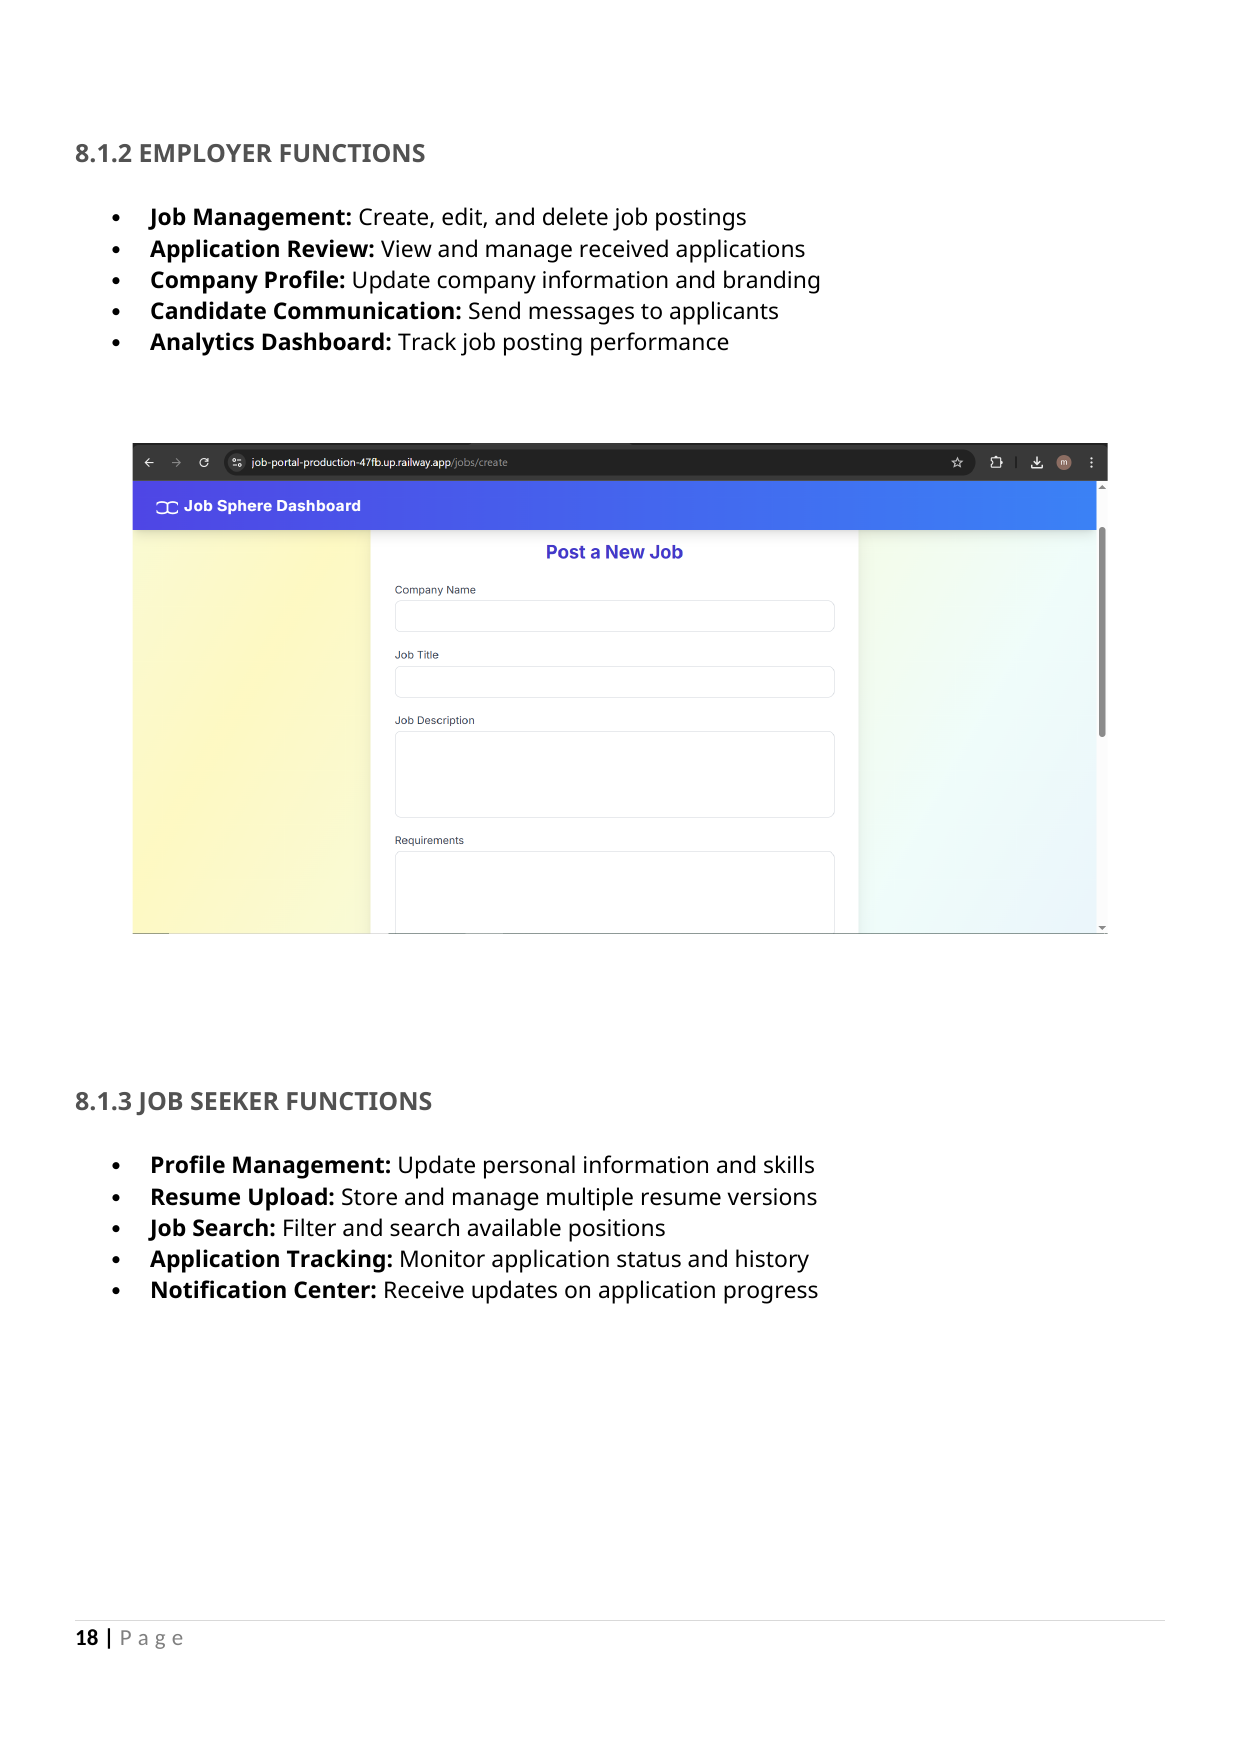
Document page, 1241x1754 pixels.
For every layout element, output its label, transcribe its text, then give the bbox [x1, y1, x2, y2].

subtitle 8.1.3 JOB SEEKER FUNCTIONS [75, 1083, 1165, 1117]
list Resume Upload: Store and manage multiple resume versions [112, 1181, 1165, 1212]
list Application Tracking: Monitor application status and history [112, 1243, 1165, 1274]
list Job Management: Create, edit, and delete job postings [112, 201, 1165, 233]
list Application Review: View and manage received applications [112, 233, 1165, 264]
picture [132, 443, 1108, 934]
list Company Profile: Update company information and branding [112, 264, 1165, 295]
list Profile Management: Update personal information and skills [112, 1149, 1165, 1181]
list Analytics Dashboard: Track job posting performance [112, 326, 1165, 358]
list Candidate Communication: Send messages to applicants [112, 295, 1165, 326]
list Job Search: Filter and search available positions [112, 1212, 1165, 1243]
subtitle 8.1.2 EMPLOYER FUNCTIONS [75, 135, 1165, 169]
list Notification Center: Receive updates on application progress [112, 1274, 1165, 1306]
